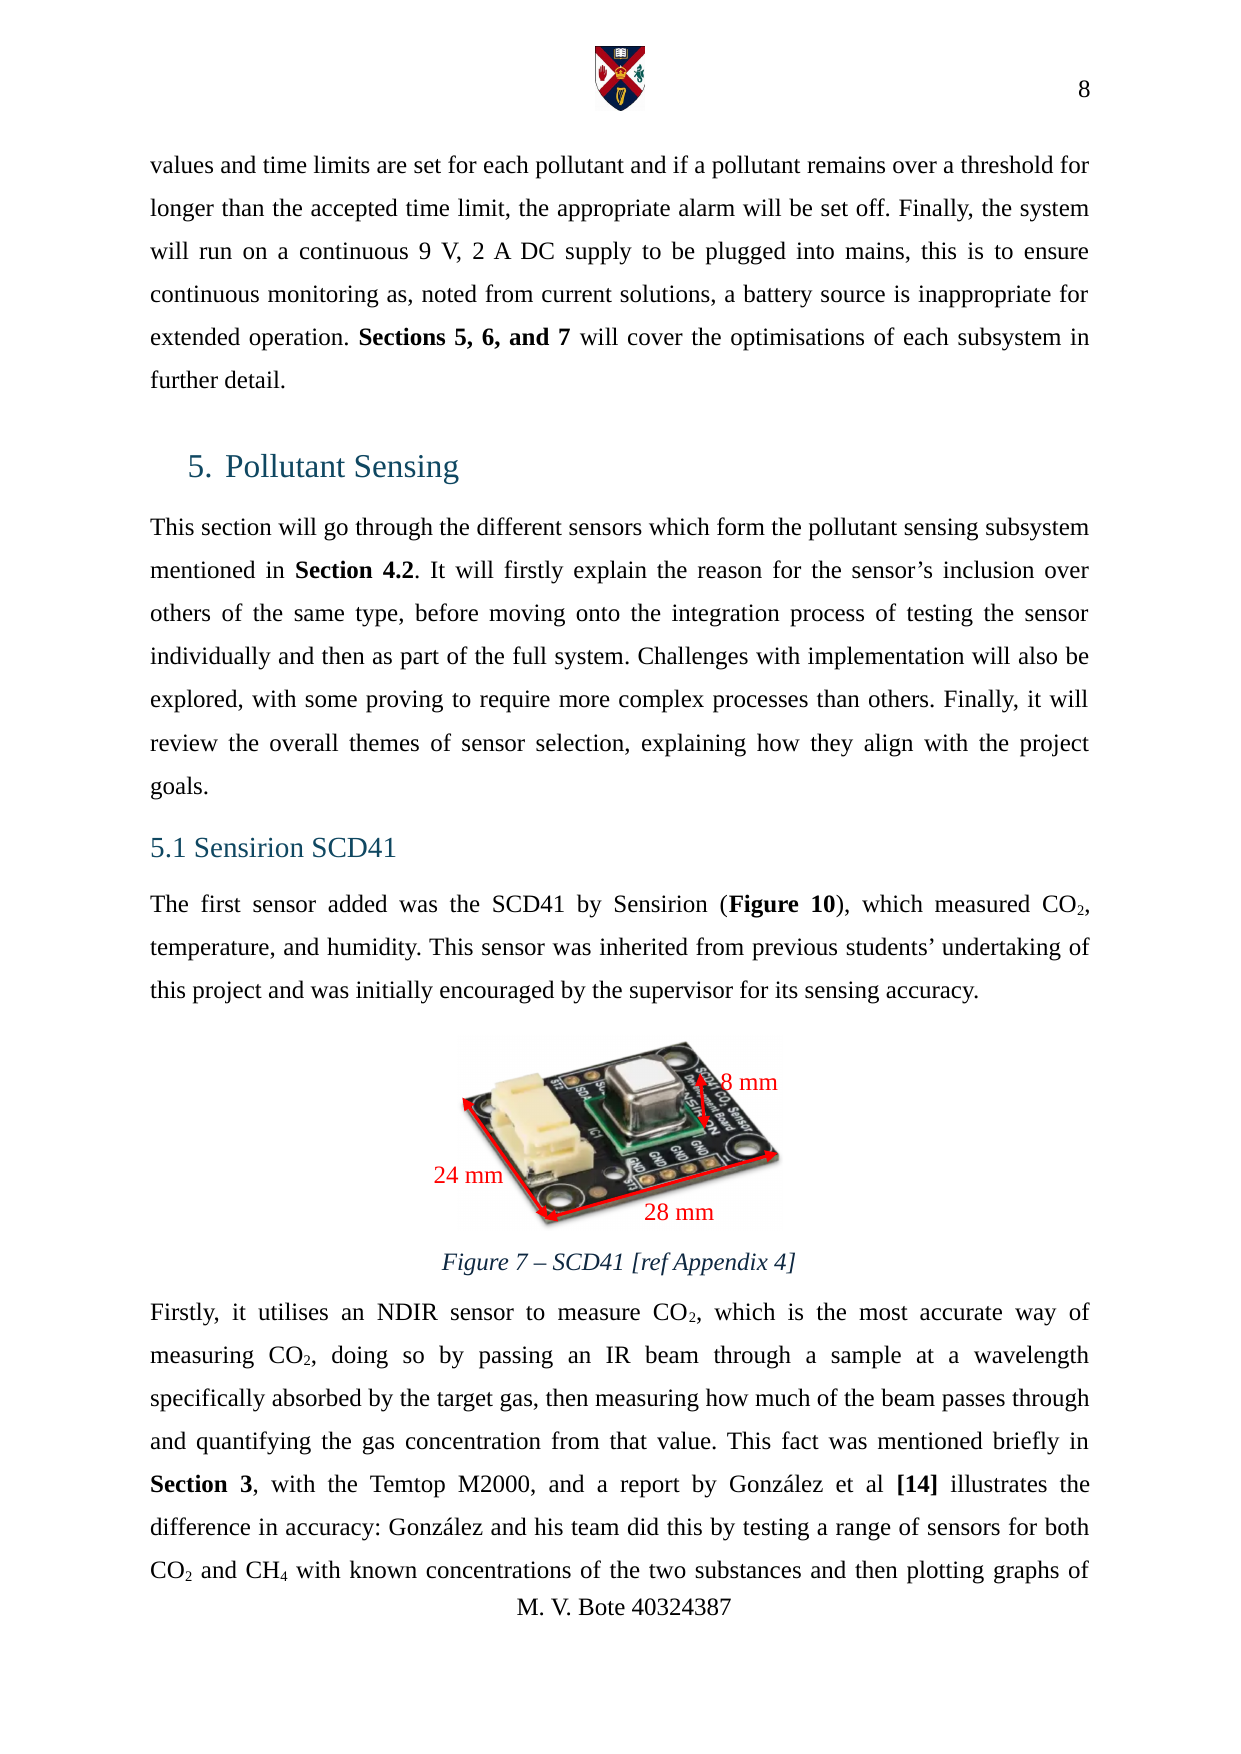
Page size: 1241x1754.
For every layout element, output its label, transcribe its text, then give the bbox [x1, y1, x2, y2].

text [150, 1297, 1090, 1584]
picture [595, 46, 645, 111]
picture [456, 1035, 784, 1231]
subtitle Pollutant Sensing [187, 446, 1090, 484]
text The first sensor added was the SCD41 by Sensirion (Figure 10), which measured CO2, temperature, and humidity. This sensor was inherited from previous students’ undertaking of this project and was initially encouraged by the supervisor for its sensing accuracy. [150, 889, 1090, 1004]
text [150, 150, 1090, 394]
text Figure 7 – SCD41 [ref Appendix 4] [150, 1247, 1090, 1276]
subtitle 5.1 Sensirion SCD41 [150, 831, 1090, 864]
text This section will go through the different sensors which form the pollutant sensing subsystem mentioned in Section 4.2. It will firstly explain the reason for the sensor’s inclusion over others of the same type, before moving onto the integration process of testing the sensor individually and then as part of the full system. Challenges with implementation will also be explored, with some proving to require more complex processes than others. Finally, it will review the overall themes of sensor selection, explaining how they align with the project goals. [150, 512, 1090, 799]
